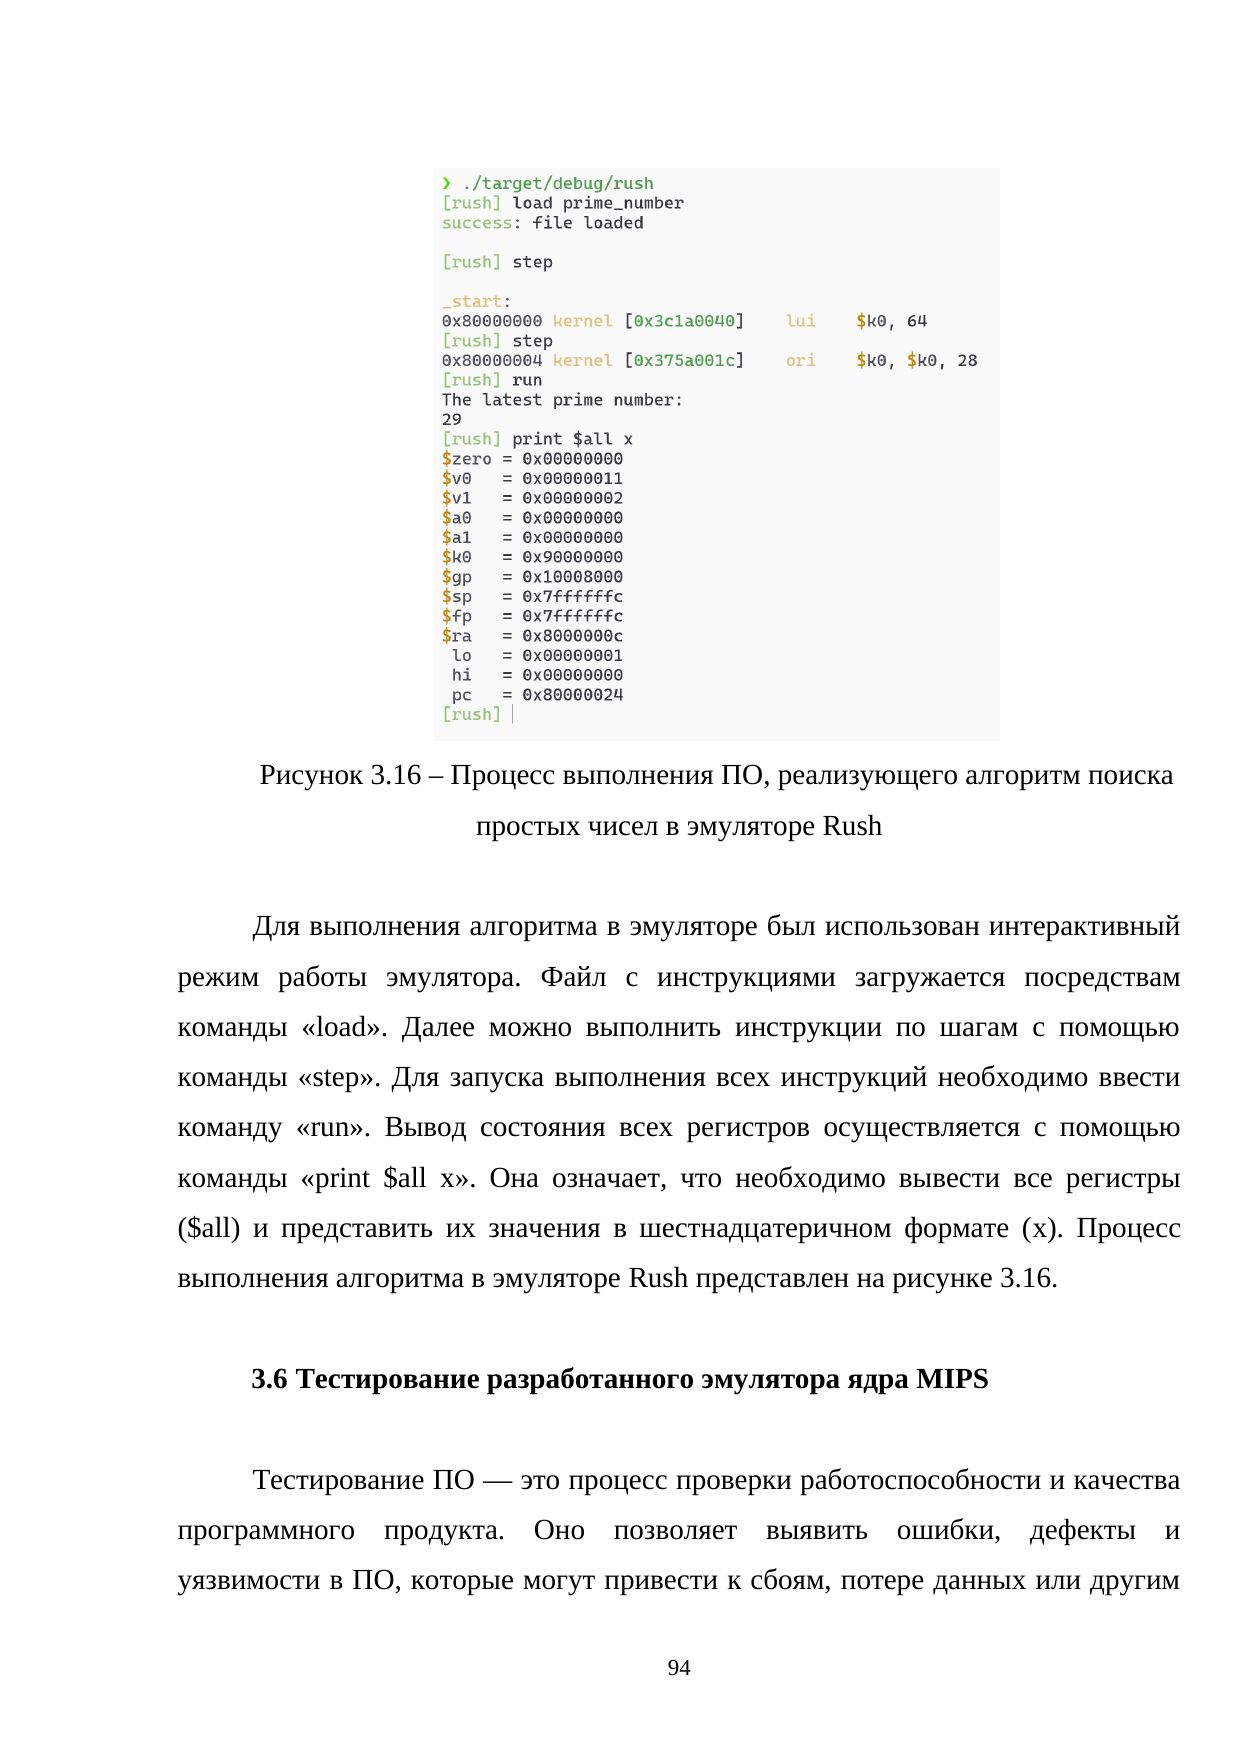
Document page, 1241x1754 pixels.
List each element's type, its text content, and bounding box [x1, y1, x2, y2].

text 3.6 Тестирование разработанного эмулятора ядра MIPS [251, 1361, 1181, 1395]
picture [433, 168, 1001, 741]
text Рисунок 3.16 – Процесс выполнения ПО, реализующего алгоритм поиска простых чисел в эмуляторе Rush [177, 757, 1181, 841]
text Для выполнения алгоритма в эмуляторе был использован интерактивный режим работы эмулятора. Файл с инструкциями загружается посредствам команды «load». Далее можно выполнить инструкции по шагам с помощью команды «step». Для запуска выполнения всех инструкций необходимо ввести команду «run». Вывод состояния всех регистров осуществляется с помощью команды «print $all x». Она означает, что необходимо вывести все регистры ($all) и представить их значения в шестнадцатеричном формате (x). Процесс выполнения алгоритма в эмуляторе Rush представлен на рисунке 3.16. [177, 908, 1181, 1294]
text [177, 1462, 1181, 1596]
